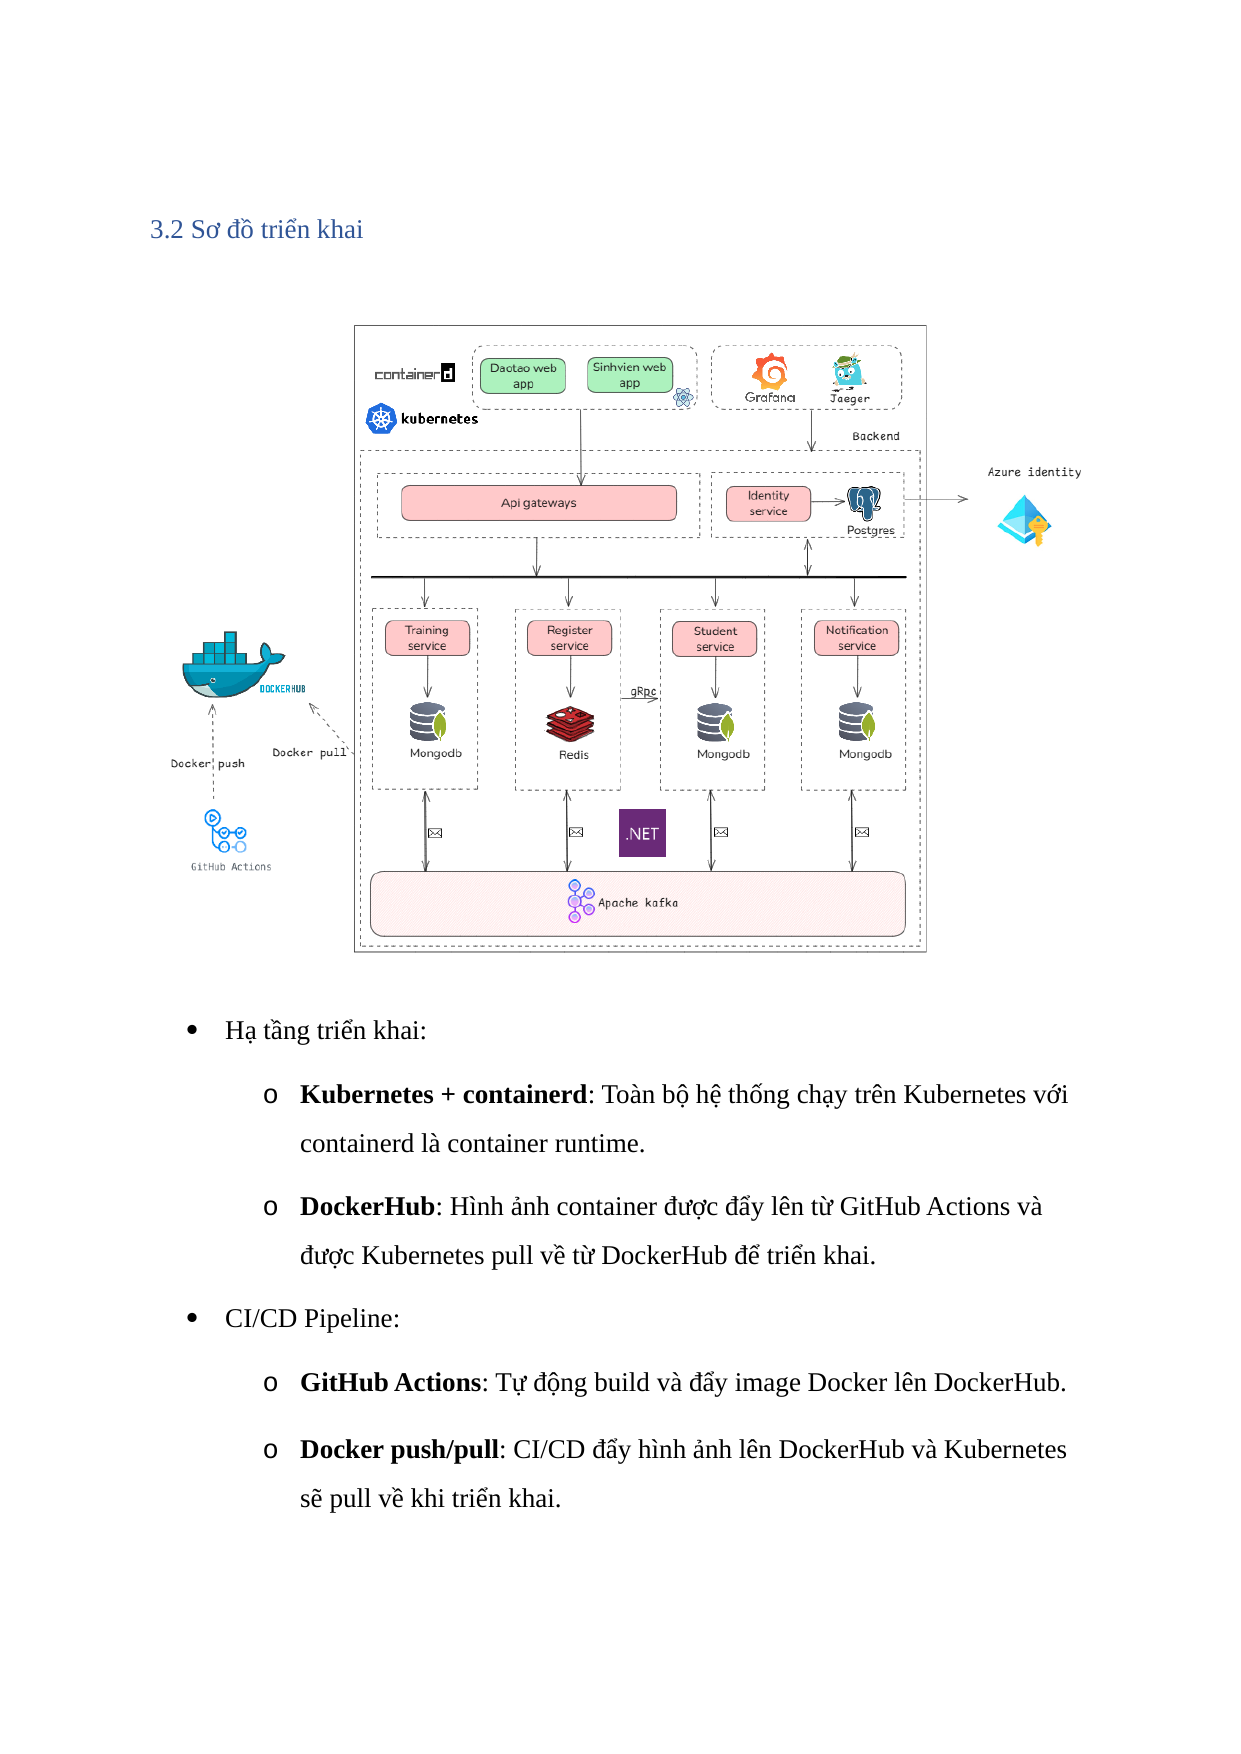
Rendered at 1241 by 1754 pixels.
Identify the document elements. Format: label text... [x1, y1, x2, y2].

list CI/CD Pipeline: [187, 1302, 1090, 1334]
list GitHub Actions: Tự động build và đẩy image Docker lên DockerHub. [262, 1366, 1090, 1399]
list Docker push/pull: CI/CD đẩy hình ảnh lên DockerHub và Kubernetes sẽ pull về khi triển khai. [262, 1433, 1090, 1513]
list DockerHub: Hình ảnh container được đẩy lên từ GitHub Actions và được Kubernetes pull về từ DockerHub để triển khai. [262, 1190, 1090, 1270]
subtitle 3.2 Sơ đồ triển khai [150, 213, 1090, 244]
picture [150, 268, 1091, 984]
list Kubernetes + containerd: Toàn bộ hệ thống chạy trên Kubernetes với containerd là container runtime. [262, 1078, 1090, 1158]
list Hạ tầng triển khai: [187, 1014, 1090, 1046]
